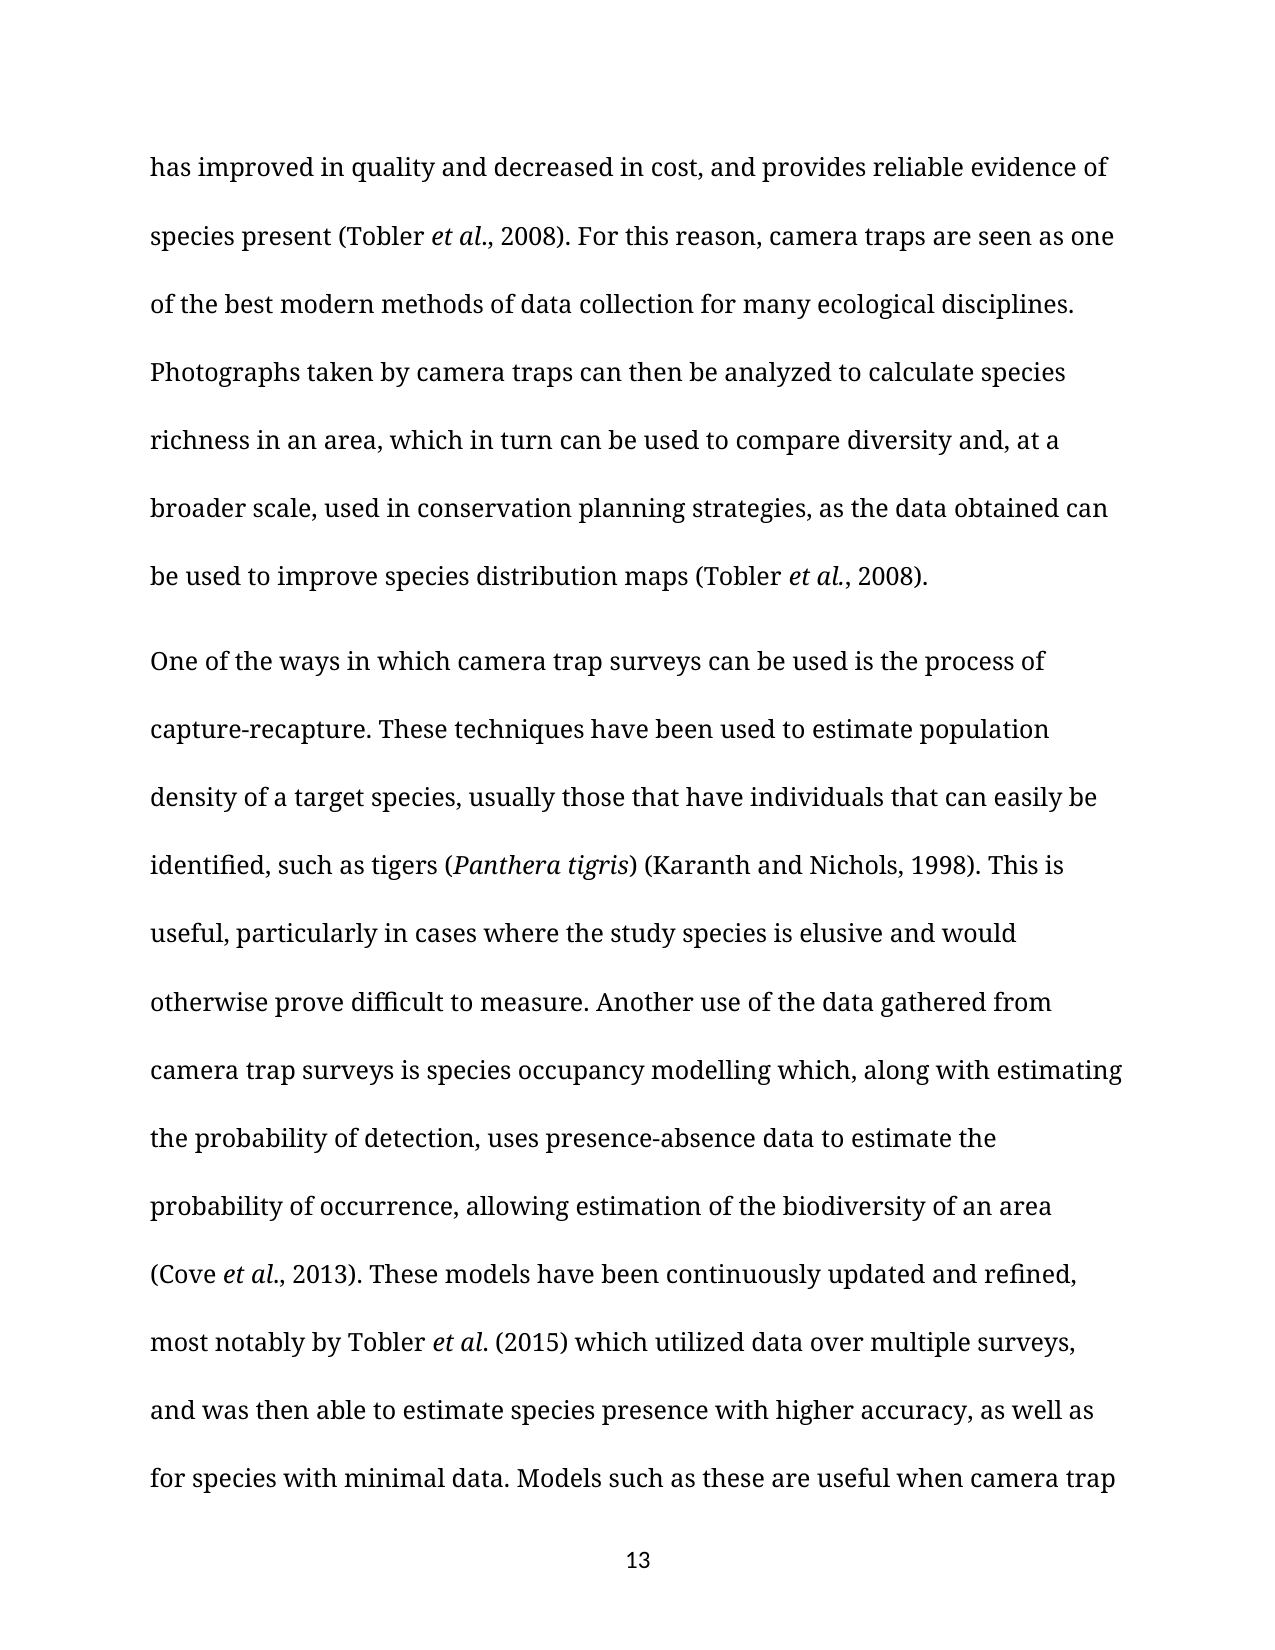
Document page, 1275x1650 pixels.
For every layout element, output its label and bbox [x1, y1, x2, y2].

text [150, 150, 1125, 593]
text [150, 643, 1125, 1495]
